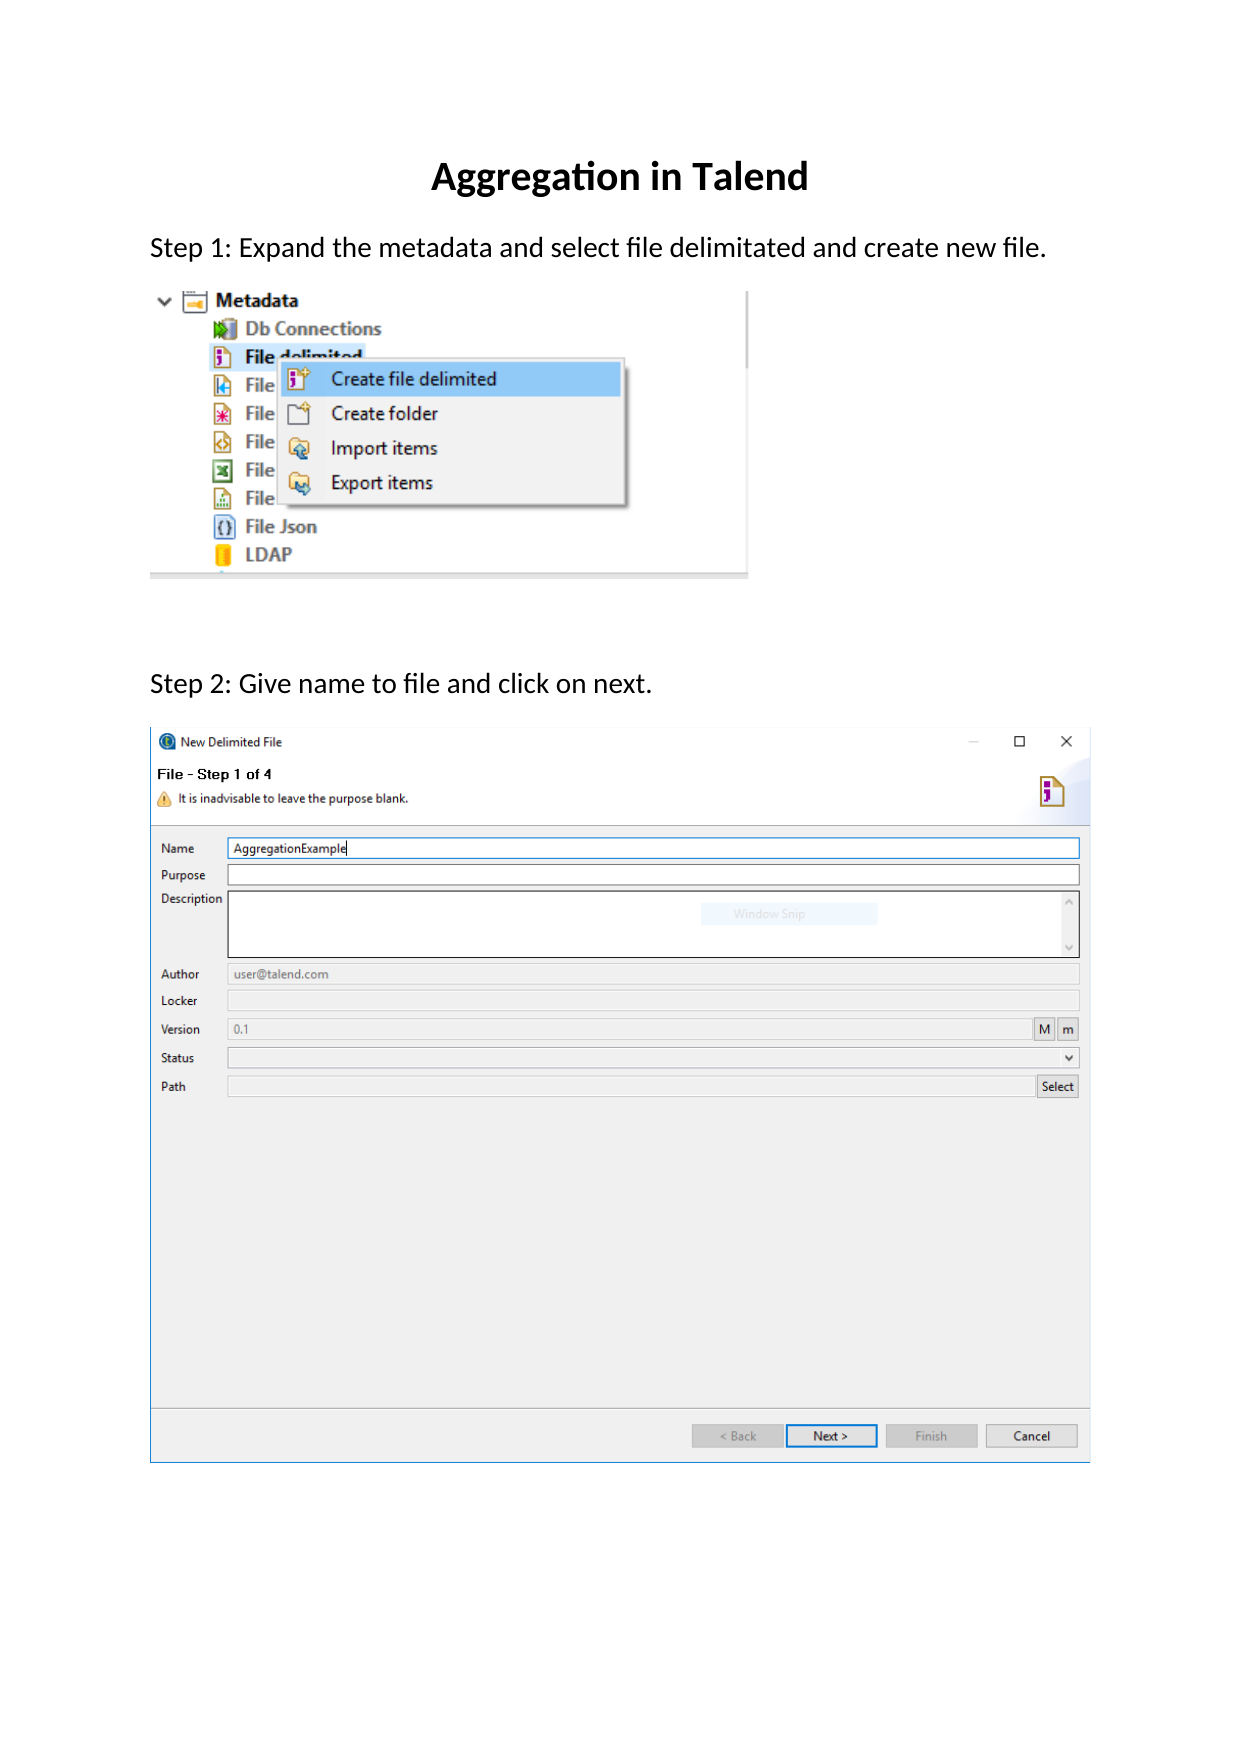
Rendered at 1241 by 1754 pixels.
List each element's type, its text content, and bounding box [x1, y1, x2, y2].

picture [150, 727, 1091, 1463]
picture [150, 291, 749, 579]
text Step 1: Expand the metadata and select file delimitated and create new file. [150, 229, 1090, 265]
text Step 2: Give name to file and click on next. [150, 665, 1090, 701]
text Aggregation in Talend [150, 150, 1090, 201]
